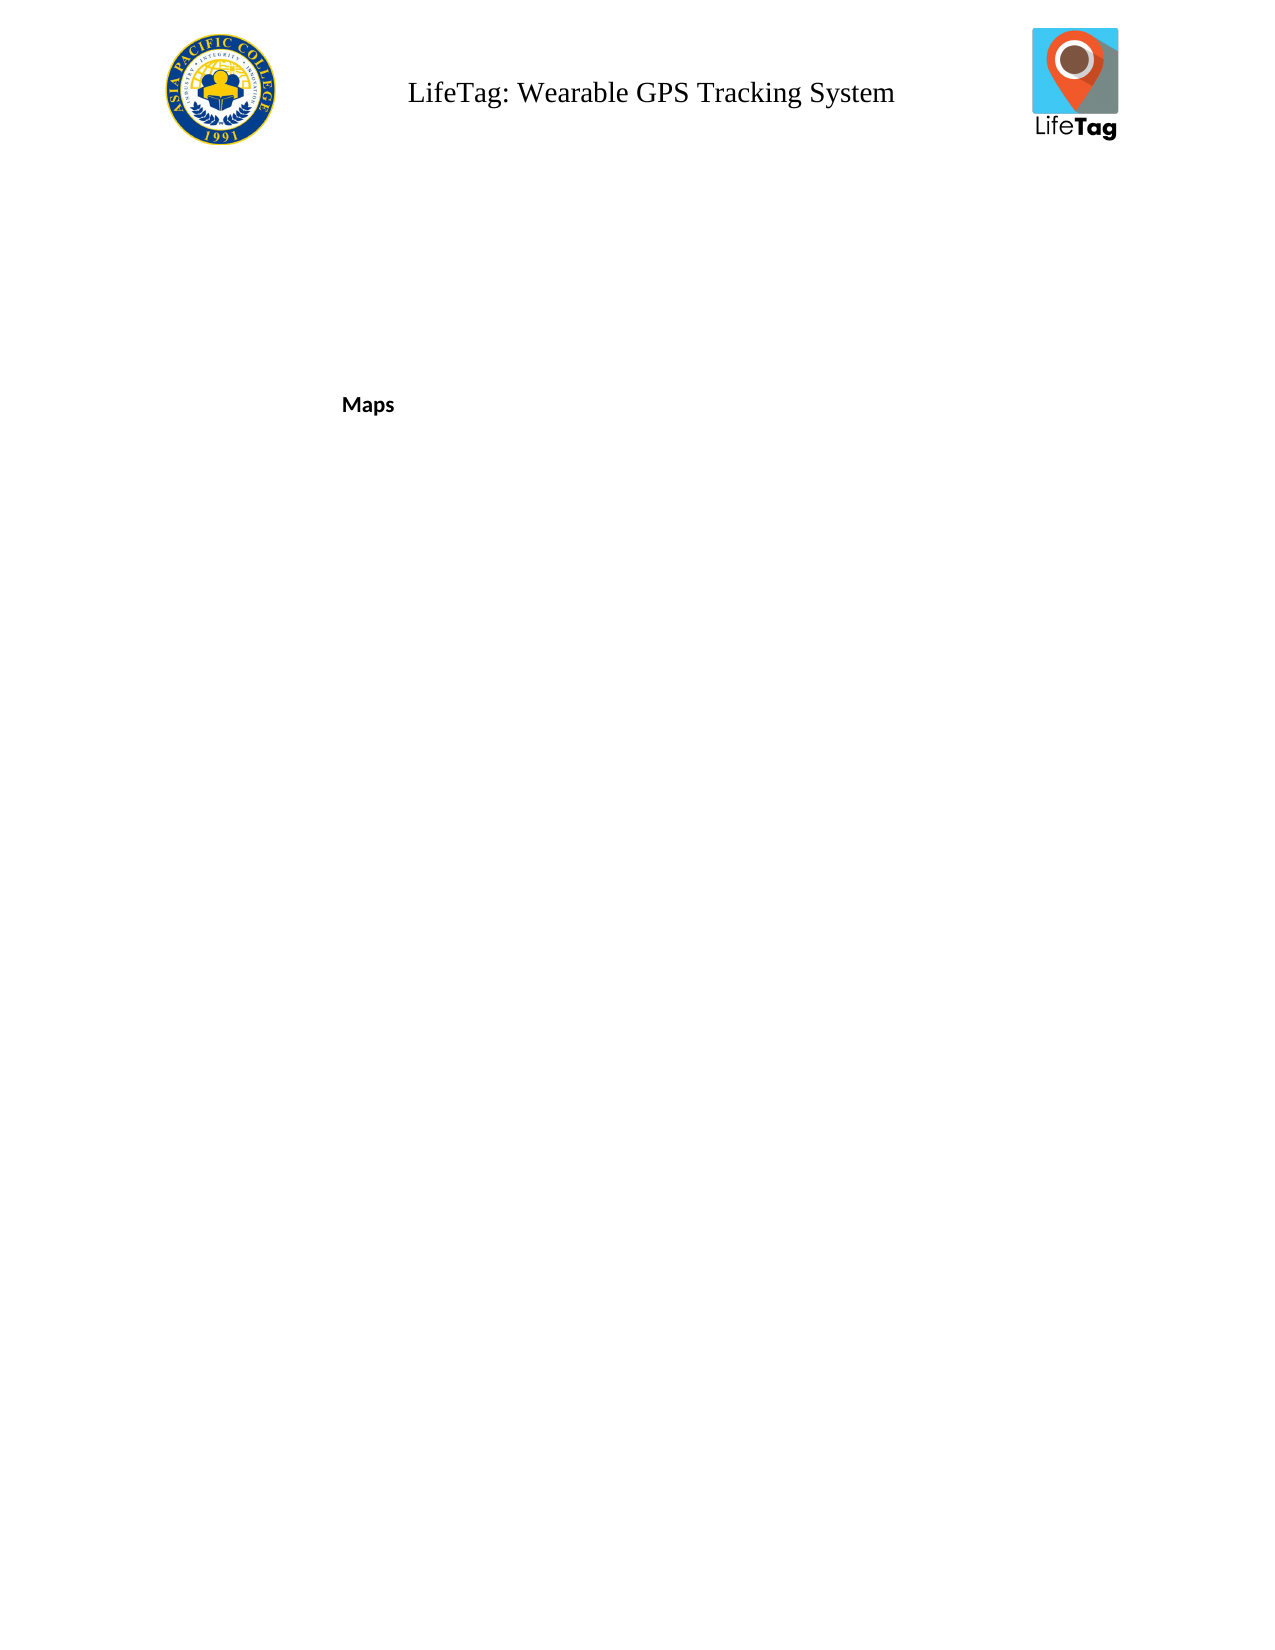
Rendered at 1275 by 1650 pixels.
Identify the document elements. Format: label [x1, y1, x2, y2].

picture [1019, 26, 1134, 141]
picture [165, 34, 276, 145]
